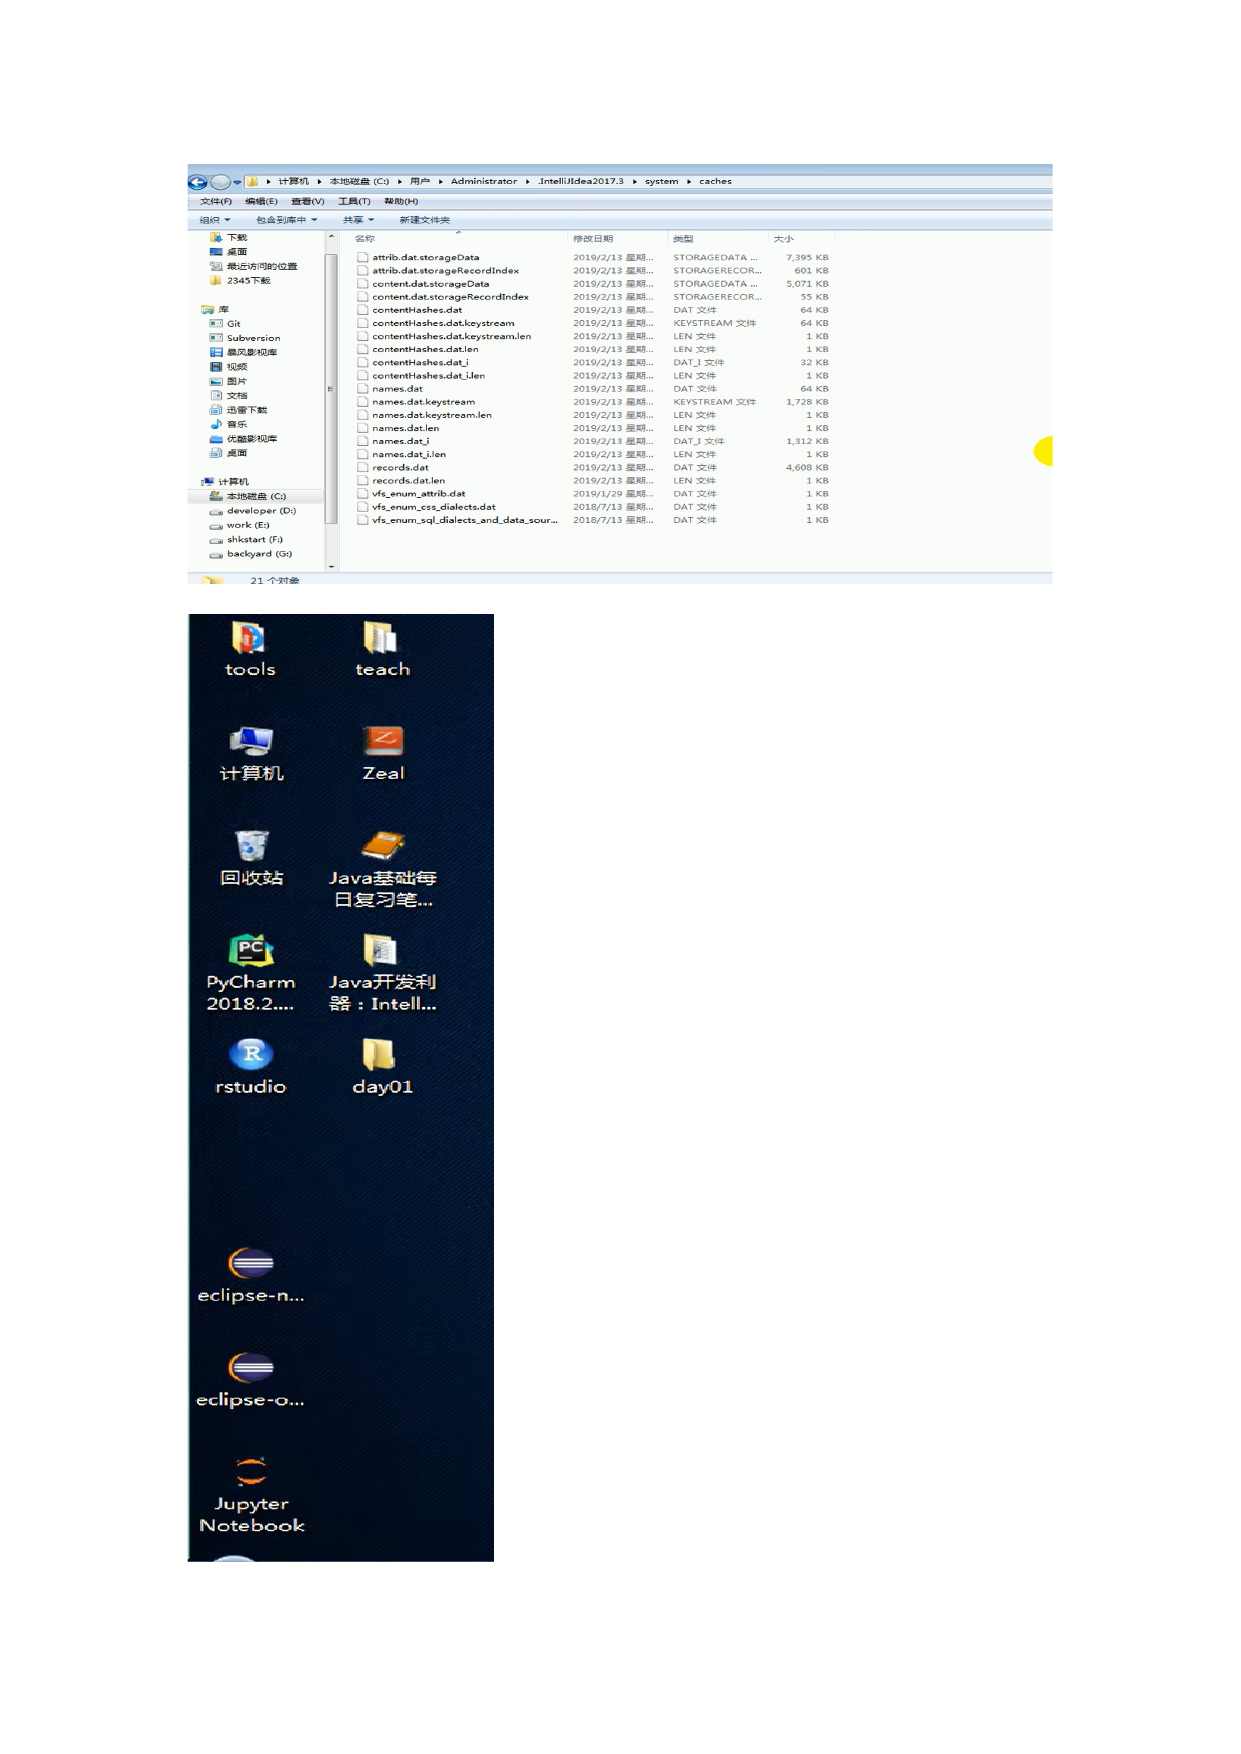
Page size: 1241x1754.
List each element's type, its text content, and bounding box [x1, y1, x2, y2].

picture [187, 614, 494, 1562]
picture [187, 164, 1053, 584]
